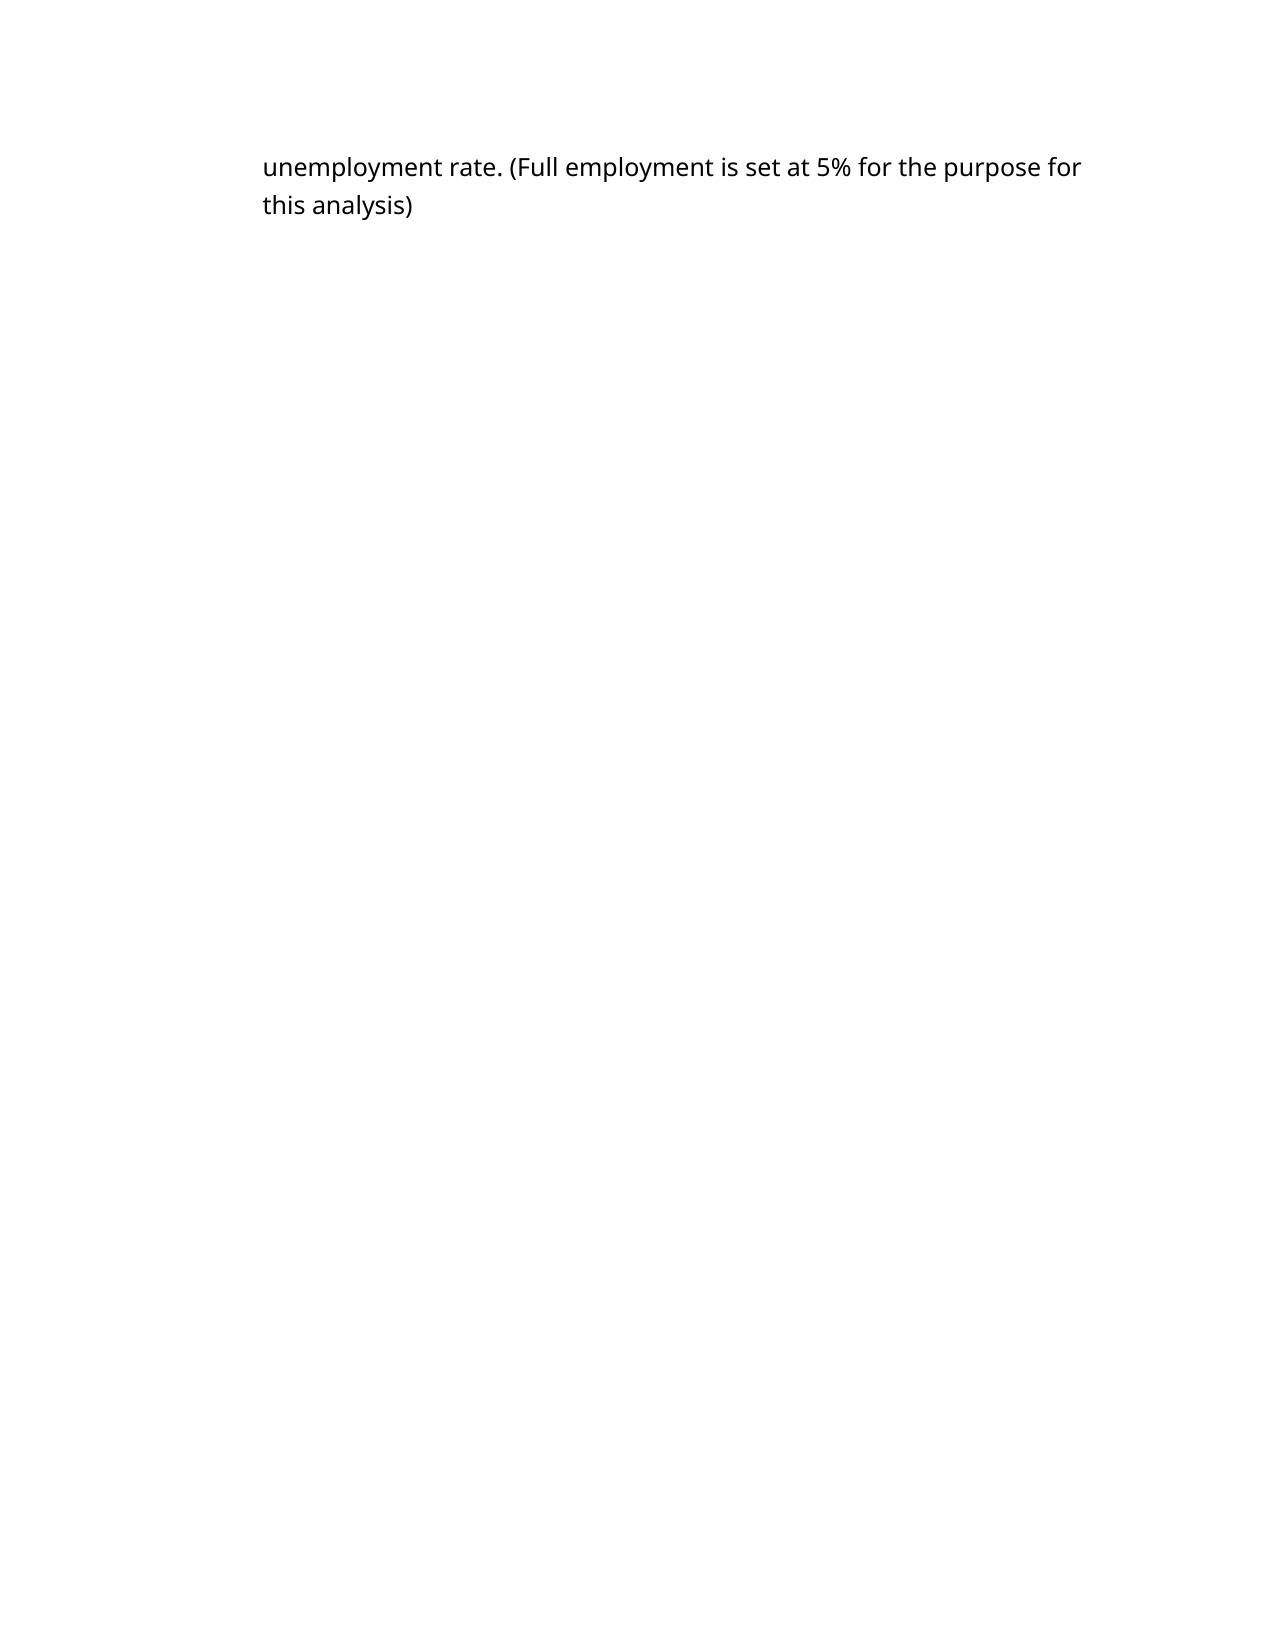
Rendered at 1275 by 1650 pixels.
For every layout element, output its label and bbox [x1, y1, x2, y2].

list [225, 150, 1087, 221]
